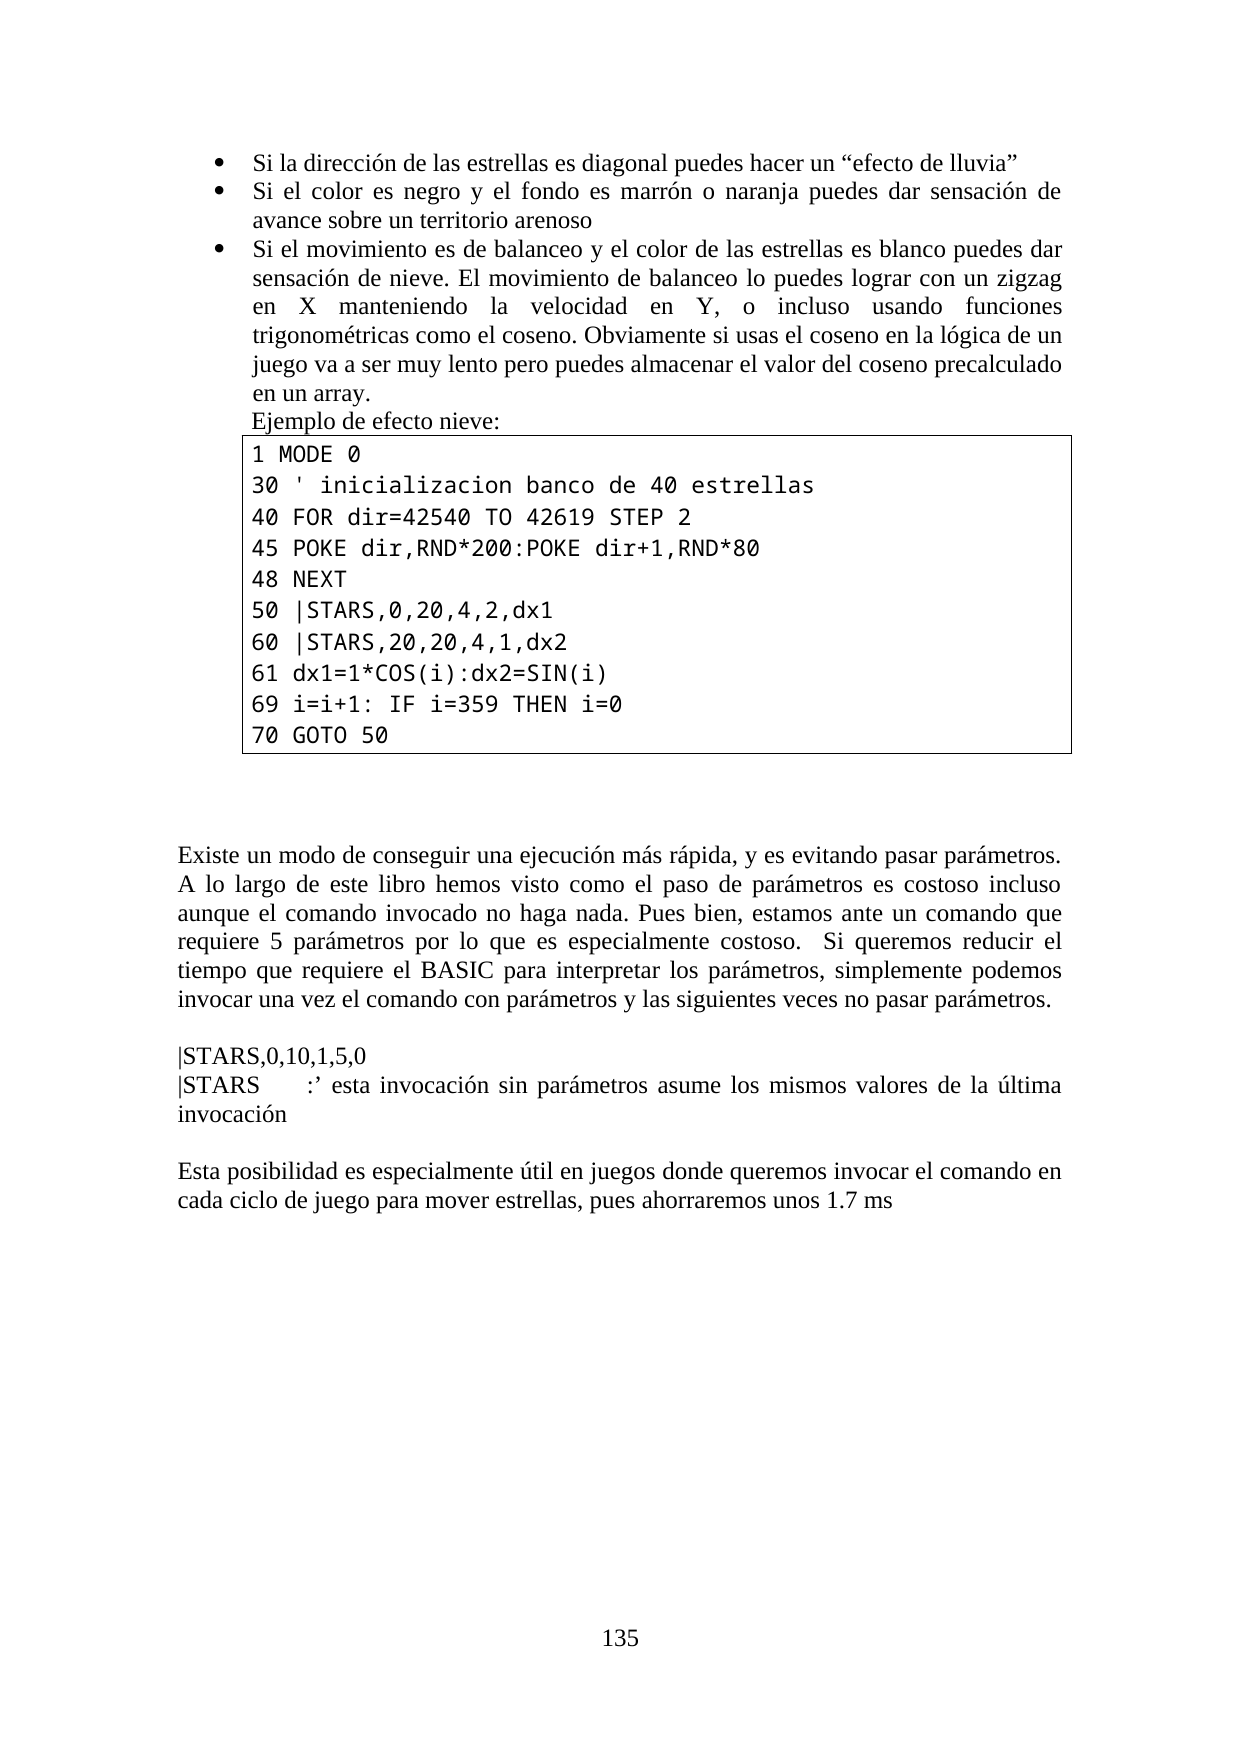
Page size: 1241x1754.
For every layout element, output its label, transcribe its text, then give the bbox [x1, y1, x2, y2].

text Existe un modo de conseguir una ejecución más rápida, y es evitando pasar parámetros. A lo largo de este libro hemos visto como el paso de parámetros es costoso incluso aunque el comando invocado no haga nada. Pues bien, estamos ante un comando que requiere 5 parámetros por lo que es especialmente costoso. Si queremos reducir el tiempo que requiere el BASIC para interpretar los parámetros, simplemente podemos invocar una vez el comando con parámetros y las siguientes veces no pasar parámetros. [177, 840, 1063, 1013]
text 30 ' inicializacion banco de 40 estrellas [243, 466, 1071, 498]
text Ejemplo de efecto nieve: [251, 406, 1063, 435]
text |STARS :’ esta invocación sin parámetros asume los mismos valores de la última invocación [177, 1070, 1063, 1128]
list Si el movimiento es de balanceo y el color de las estrellas es blanco puedes dar sensación de nieve. El movimiento de balanceo lo puedes lograr con un zigzag en X manteniendo la velocidad en Y, o incluso usando funciones trigonométricas como el coseno. Obviamente si usas el coseno en la lógica de un juego va a ser muy lento pero puedes almacenar el valor del coseno precalculado en un array. [215, 234, 1063, 406]
text 61 dx1=1*COS(i):dx2=SIN(i) [243, 654, 1071, 685]
text 45 POKE dir,RND*200:POKE dir+1,RND*80 [243, 529, 1071, 560]
list Si la dirección de las estrellas es diagonal puedes hacer un “efecto de lluvia” [215, 148, 1063, 176]
text 50 |STARS,0,20,4,2,dx1 [243, 591, 1071, 623]
text 48 NEXT [243, 560, 1071, 591]
text 60 |STARS,20,20,4,1,dx2 [243, 623, 1071, 654]
list Si el color es negro y el fondo es marrón o naranja puedes dar sensación de avance sobre un territorio arenoso [215, 176, 1063, 234]
text 1 MODE 0 [243, 436, 1071, 466]
text 40 FOR dir=42540 TO 42619 STEP 2 [243, 498, 1071, 529]
text 70 GOTO 50 [243, 716, 1071, 753]
text |STARS,0,10,1,5,0 [177, 1041, 1063, 1070]
text Esta posibilidad es especialmente útil en juegos donde queremos invocar el comando en cada ciclo de juego para mover estrellas, pues ahorraremos unos 1.7 ms [177, 1156, 1063, 1214]
text 69 i=i+1: IF i=359 THEN i=0 [243, 685, 1071, 716]
